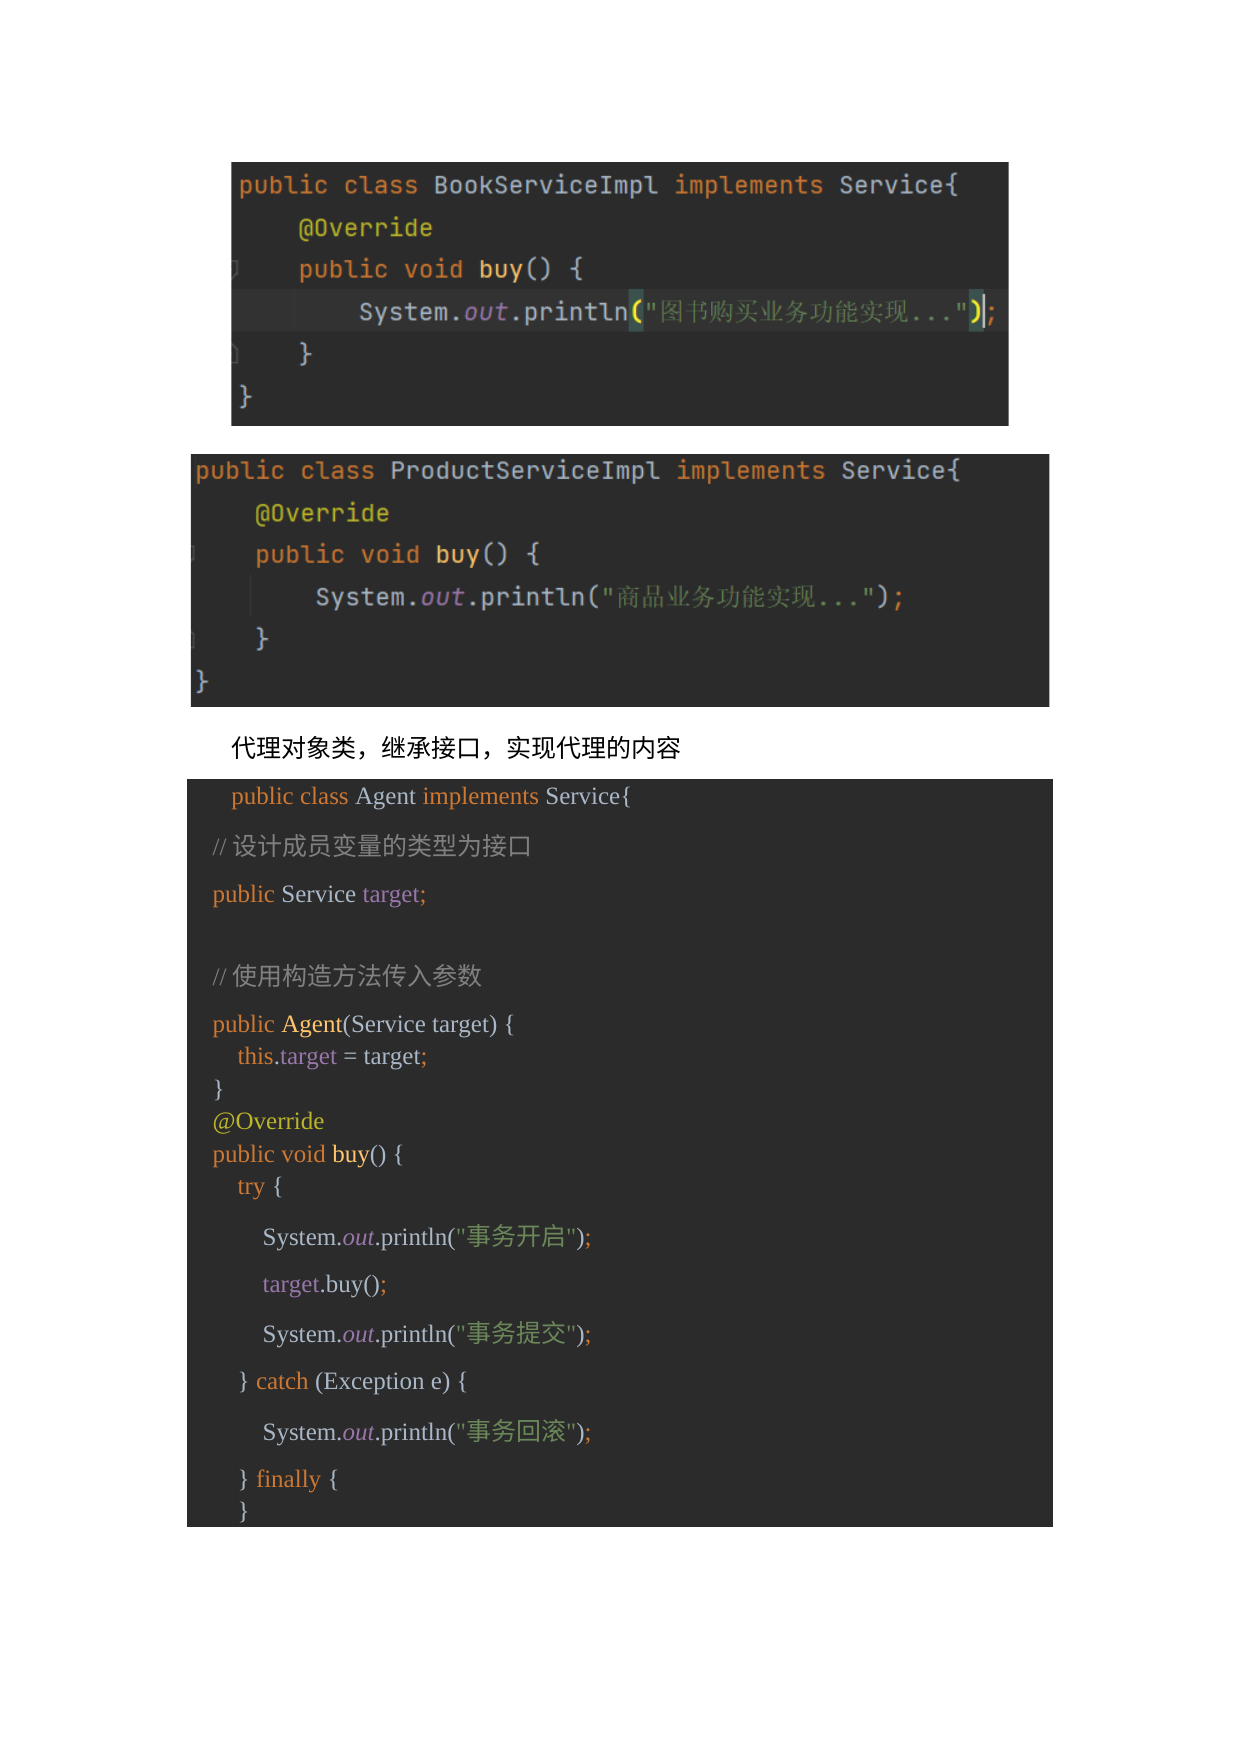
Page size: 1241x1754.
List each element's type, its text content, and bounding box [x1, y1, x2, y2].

picture [231, 162, 1009, 426]
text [187, 779, 1053, 1527]
picture [190, 454, 1050, 707]
text 代理对象类，继承接口，实现代理的内容 [187, 714, 1053, 779]
